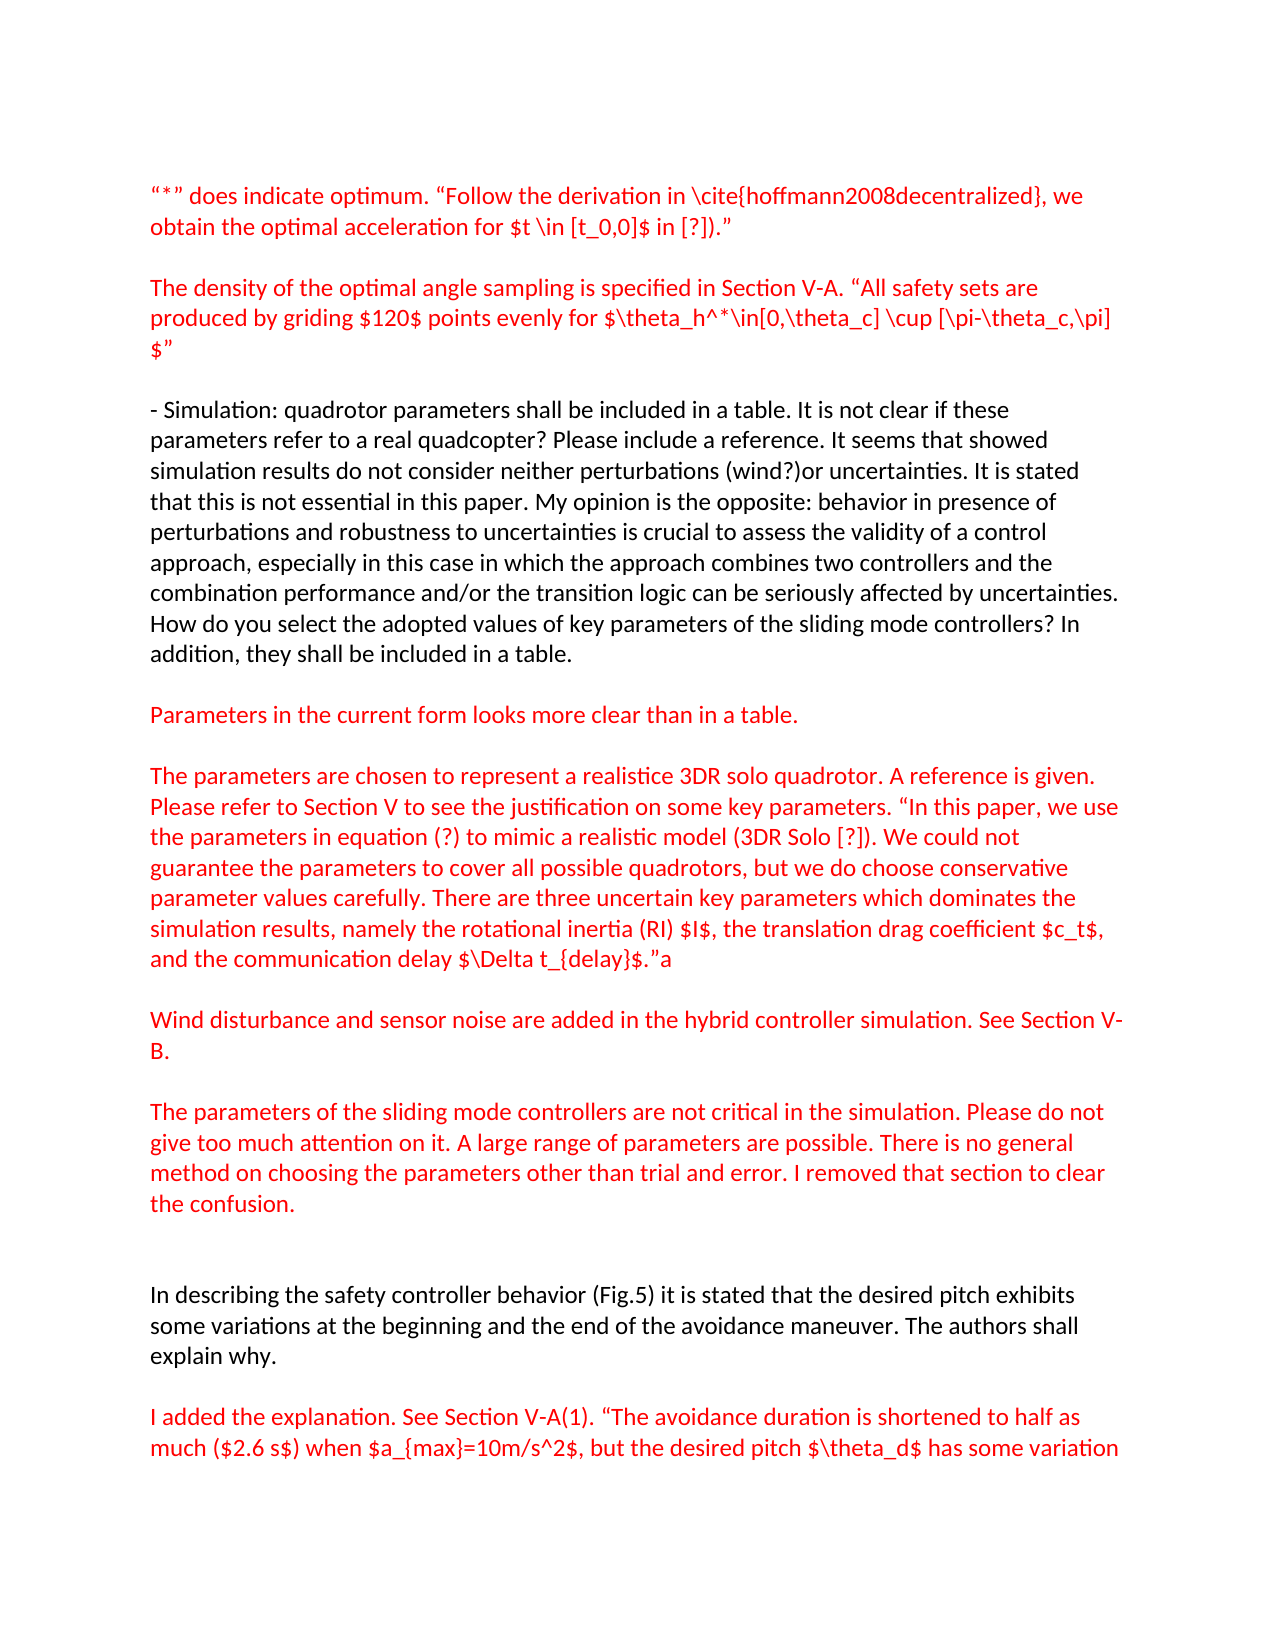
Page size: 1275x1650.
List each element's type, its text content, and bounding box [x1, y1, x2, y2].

text The density of the optimal angle sampling is specified in Section V-A. “All safety sets are produced by griding $120$ points evenly for $\theta_h^*\in[0,\theta_c] \cup [\pi-\theta_c,\pi]$” [150, 272, 1125, 364]
text Wind disturbance and sensor noise are added in the hybrid controller simulation. See Section V-B. [150, 1004, 1125, 1066]
text How do you select the adopted values of key parameters of the sliding mode controllers? In addition, they shall be included in a table. [150, 608, 1125, 669]
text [150, 1401, 1125, 1462]
text “*” does indicate optimum. “Follow the derivation in \cite{hoffmann2008decentralized}, we obtain the optimal acceleration for $t \in [t_0,0]$ in [?]).” [150, 181, 1125, 242]
text In describing the safety controller behavior (Fig.5) it is stated that the desired pitch exhibits some variations at the beginning and the end of the avoidance maneuver. The authors shall explain why. [150, 1279, 1125, 1371]
text - Simulation: quadrotor parameters shall be included in a table. It is not clear if these parameters refer to a real quadcopter? Please include a reference. It seems that showed simulation results do not consider neither perturbations (wind?)or uncertainties. It is stated that this is not essential in this paper. My opinion is the opposite: behavior in presence of perturbations and robustness to uncertainties is crucial to assess the validity of a control approach, especially in this case in which the approach combines two controllers and the combination performance and/or the transition logic can be seriously affected by uncertainties. [150, 394, 1125, 608]
text Parameters in the current form looks more clear than in a table. [150, 699, 1125, 730]
text The parameters of the sliding mode controllers are not critical in the simulation. Please do not give too much attention on it. A large range of parameters are possible. There is no general method on choosing the parameters other than trial and error. I removed that section to clear the confusion. [150, 1096, 1125, 1218]
text The parameters are chosen to represent a realistice 3DR solo quadrotor. A reference is given. Please refer to Section V to see the justification on some key parameters. “In this paper, we use the parameters in equation (?) to mimic a realistic model (3DR Solo [?]). We could not guarantee the parameters to cover all possible quadrotors, but we do choose conservative parameter values carefully. There are three uncertain key parameters which dominates the simulation results, namely the rotational inertia (RI) $I$, the translation drag coefficient $c_t$, and the communication delay $\Delta t_{delay}$.”a [150, 760, 1125, 974]
